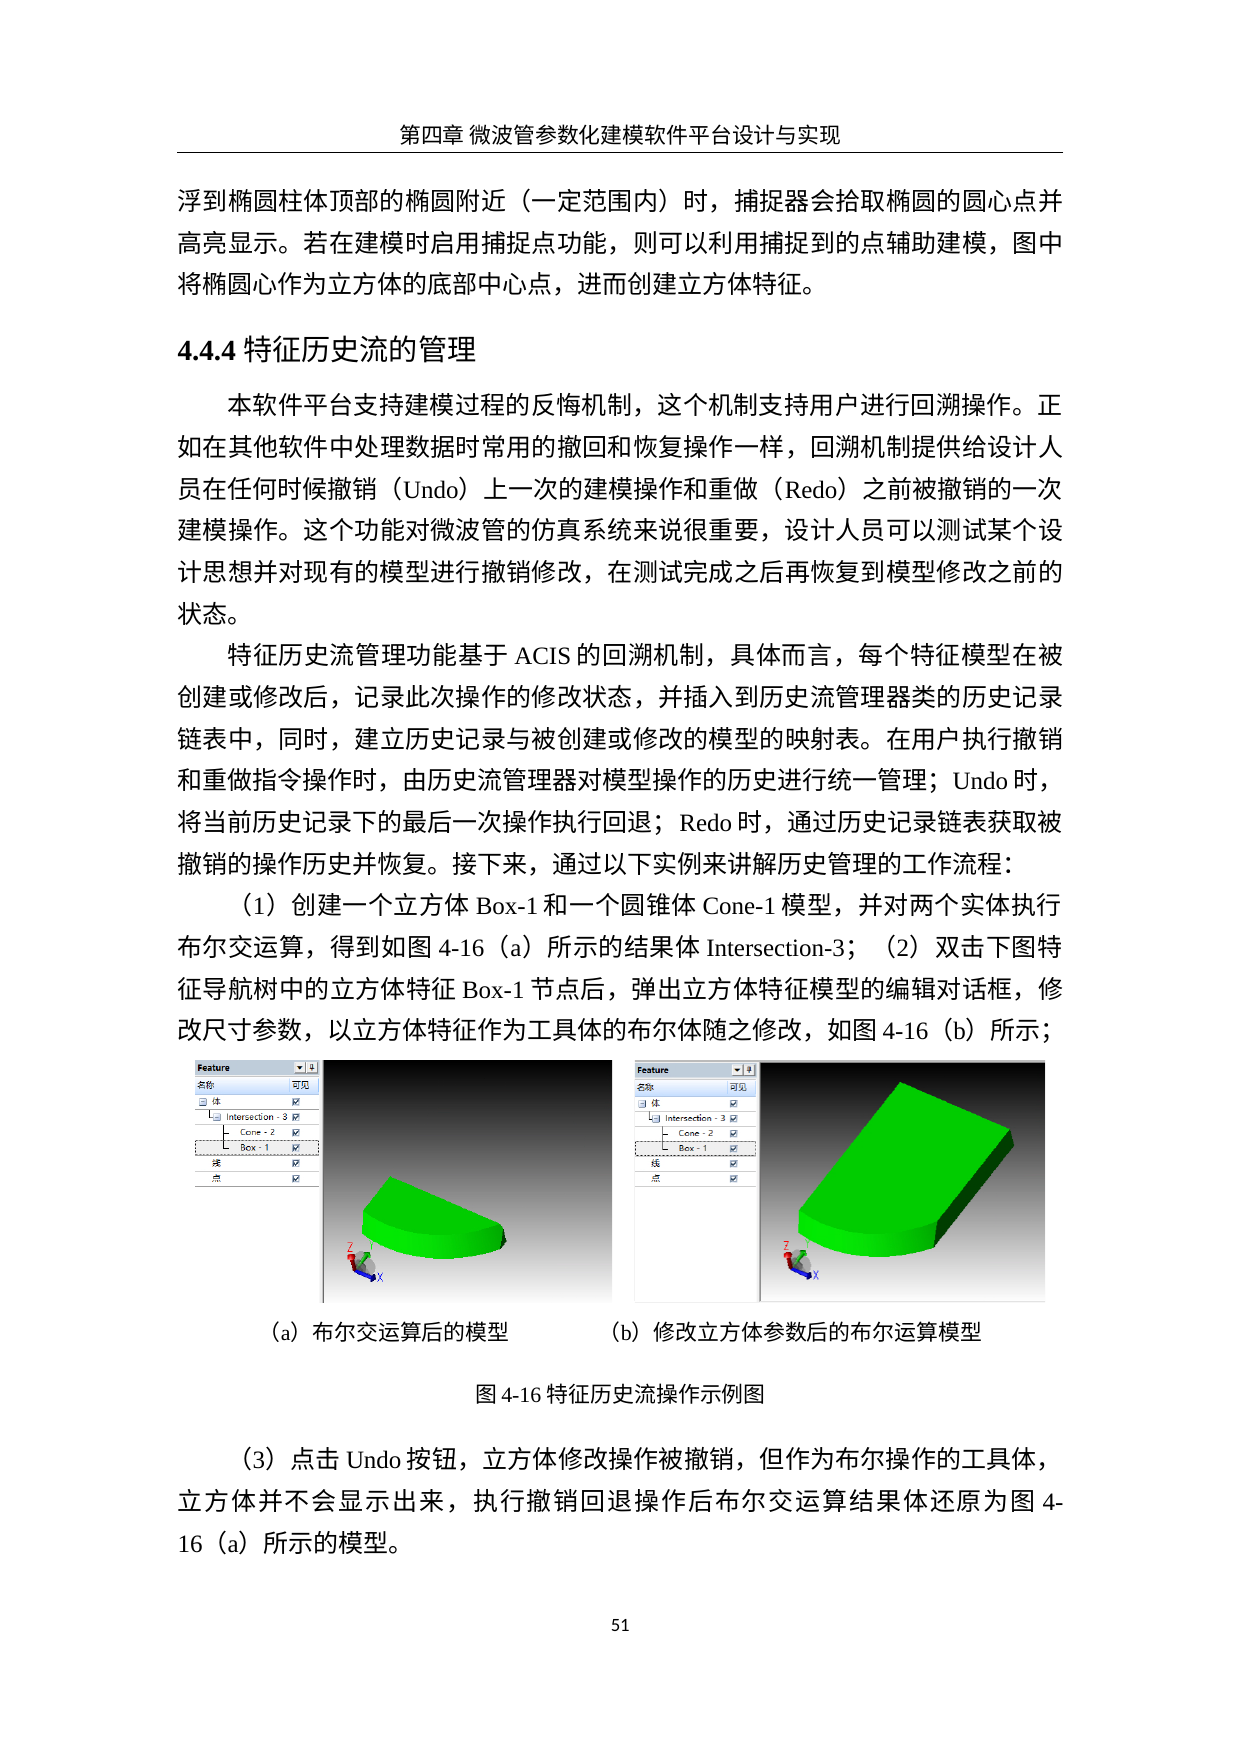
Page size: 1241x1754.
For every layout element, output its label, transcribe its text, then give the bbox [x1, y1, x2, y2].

text 图4-16 特征历史流操作示例图 [177, 1369, 1063, 1410]
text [177, 177, 1063, 302]
picture [195, 1060, 613, 1303]
text （1）创建一个立方体Box-1和一个圆锥体Cone-1模型，并对两个实体执行布尔交运算，得到如图4-16（a）所示的结果体Intersection-3；（2）双击下图特征导航树中的立方体特征Box-1节点后，弹出立方体特征模型的编辑对话框，修改尺寸参数，以立方体特征作为工具体的布尔体随之修改，如图4-16（b）所示； [177, 881, 1063, 1048]
text （a）布尔交运算后的模型 （b）修改立方体参数后的布尔运算模型 [177, 1315, 1063, 1347]
text 本软件平台支持建模过程的反悔机制，这个机制支持用户进行回溯操作。正如在其他软件中处理数据时常用的撤回和恢复操作一样，回溯机制提供给设计人员在任何时候撤销（Undo）上一次的建模操作和重做（Redo）之前被撤销的一次建模操作。这个功能对微波管的仿真系统来说很重要，设计人员可以测试某个设计思想并对现有的模型进行撤销修改，在测试完成之后再恢复到模型修改之前的状态。 [177, 381, 1063, 631]
text 特征历史流管理功能基于ACIS的回溯机制，具体而言，每个特征模型在被创建或修改后，记录此次操作的修改状态，并插入到历史流管理器类的历史记录链表中，同时，建立历史记录与被创建或修改的模型的映射表。在用户执行撤销和重做指令操作时，由历史流管理器对模型操作的历史进行统一管理；Undo时，将当前历史记录下的最后一次操作执行回退；Redo时，通过历史记录链表获取被撤销的操作历史并恢复。接下来，通过以下实例来讲解历史管理的工作流程： [177, 631, 1063, 881]
picture [634, 1060, 1046, 1303]
text 4.4.4 特征历史流的管理 [177, 327, 1063, 369]
text （3）点击Undo按钮，立方体修改操作被撤销，但作为布尔操作的工具体，立方体并不会显示出来，执行撤销回退操作后布尔交运算结果体还原为图4-16（a）所示的模型。 [177, 1435, 1063, 1560]
